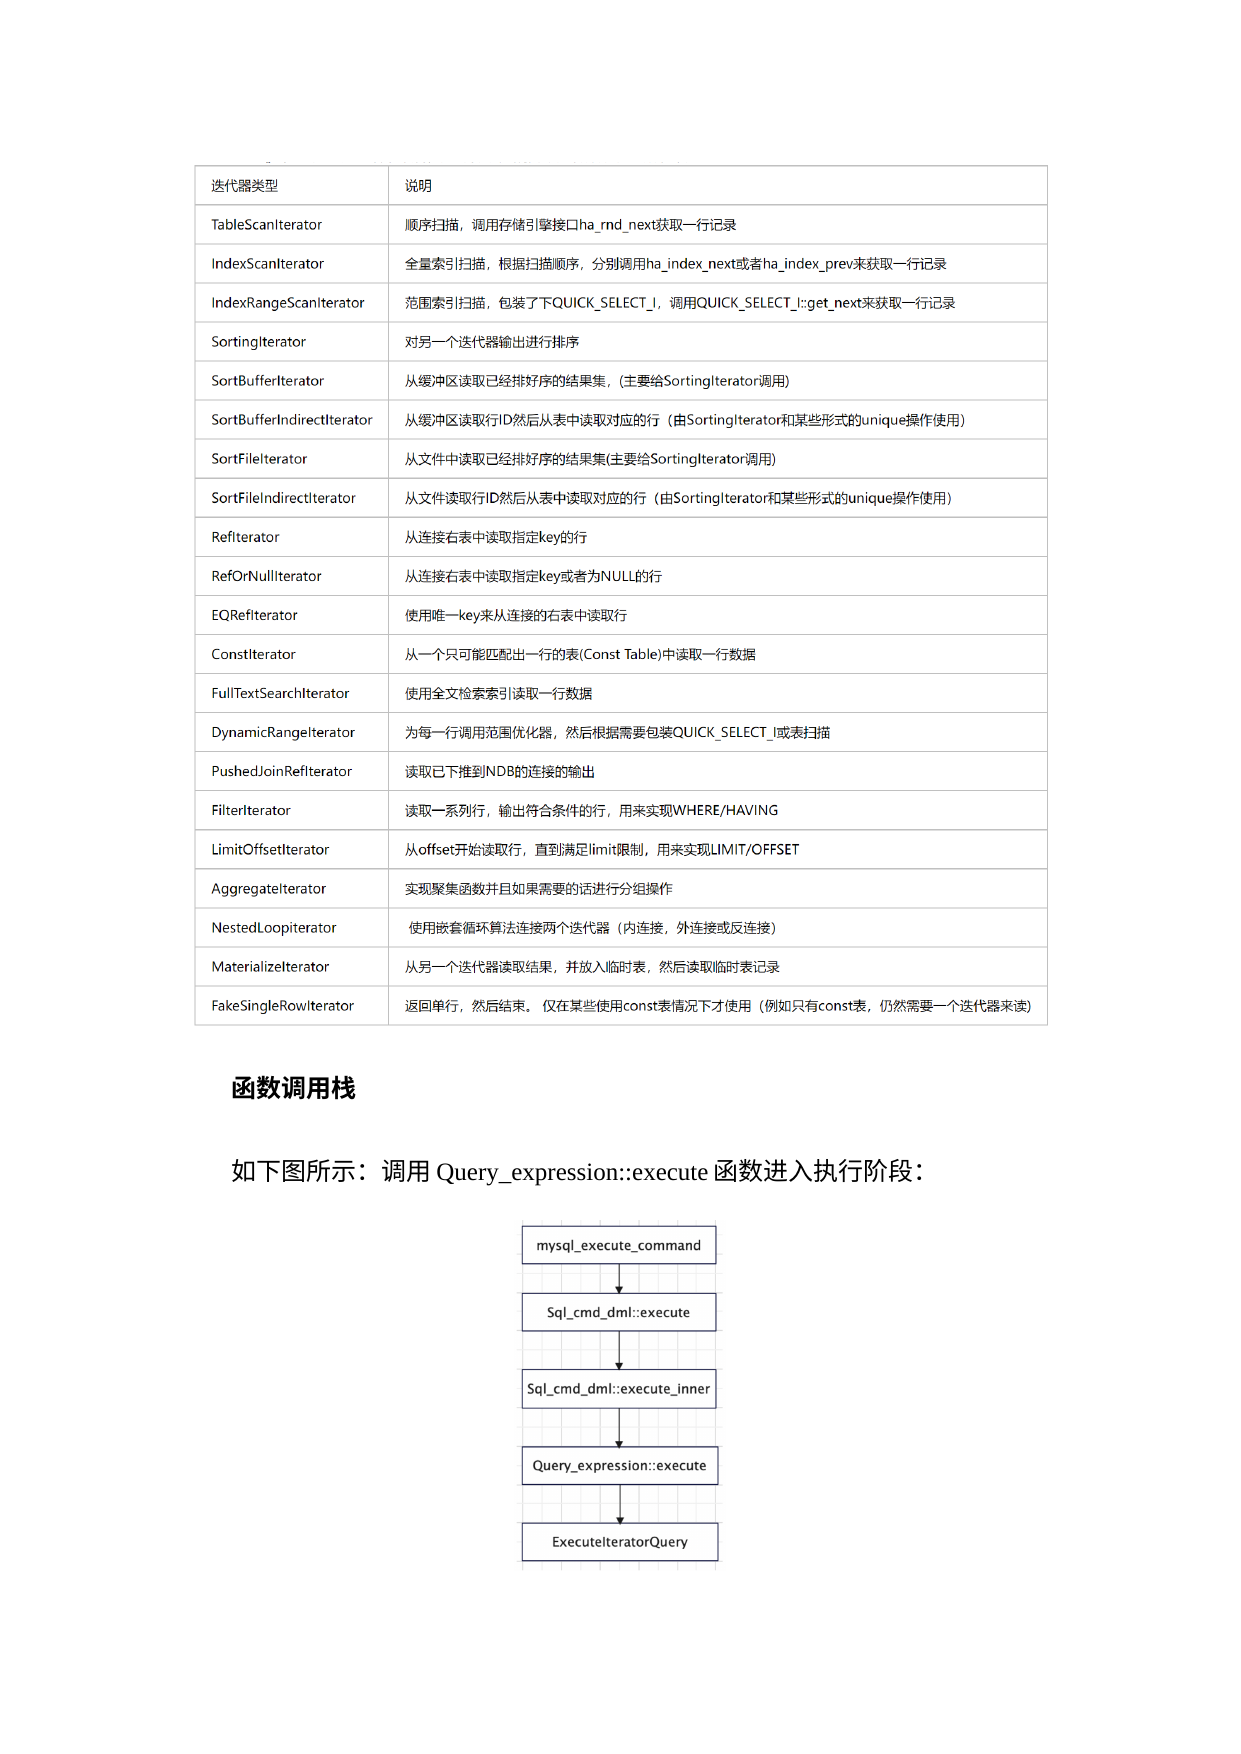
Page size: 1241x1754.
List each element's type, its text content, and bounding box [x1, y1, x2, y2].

text 函数调用栈 [187, 1054, 1053, 1119]
picture [187, 162, 1053, 1032]
text 如下图所示：调用Query_expression::execute函数进入执行阶段： [187, 1137, 1053, 1202]
picture [513, 1220, 727, 1571]
